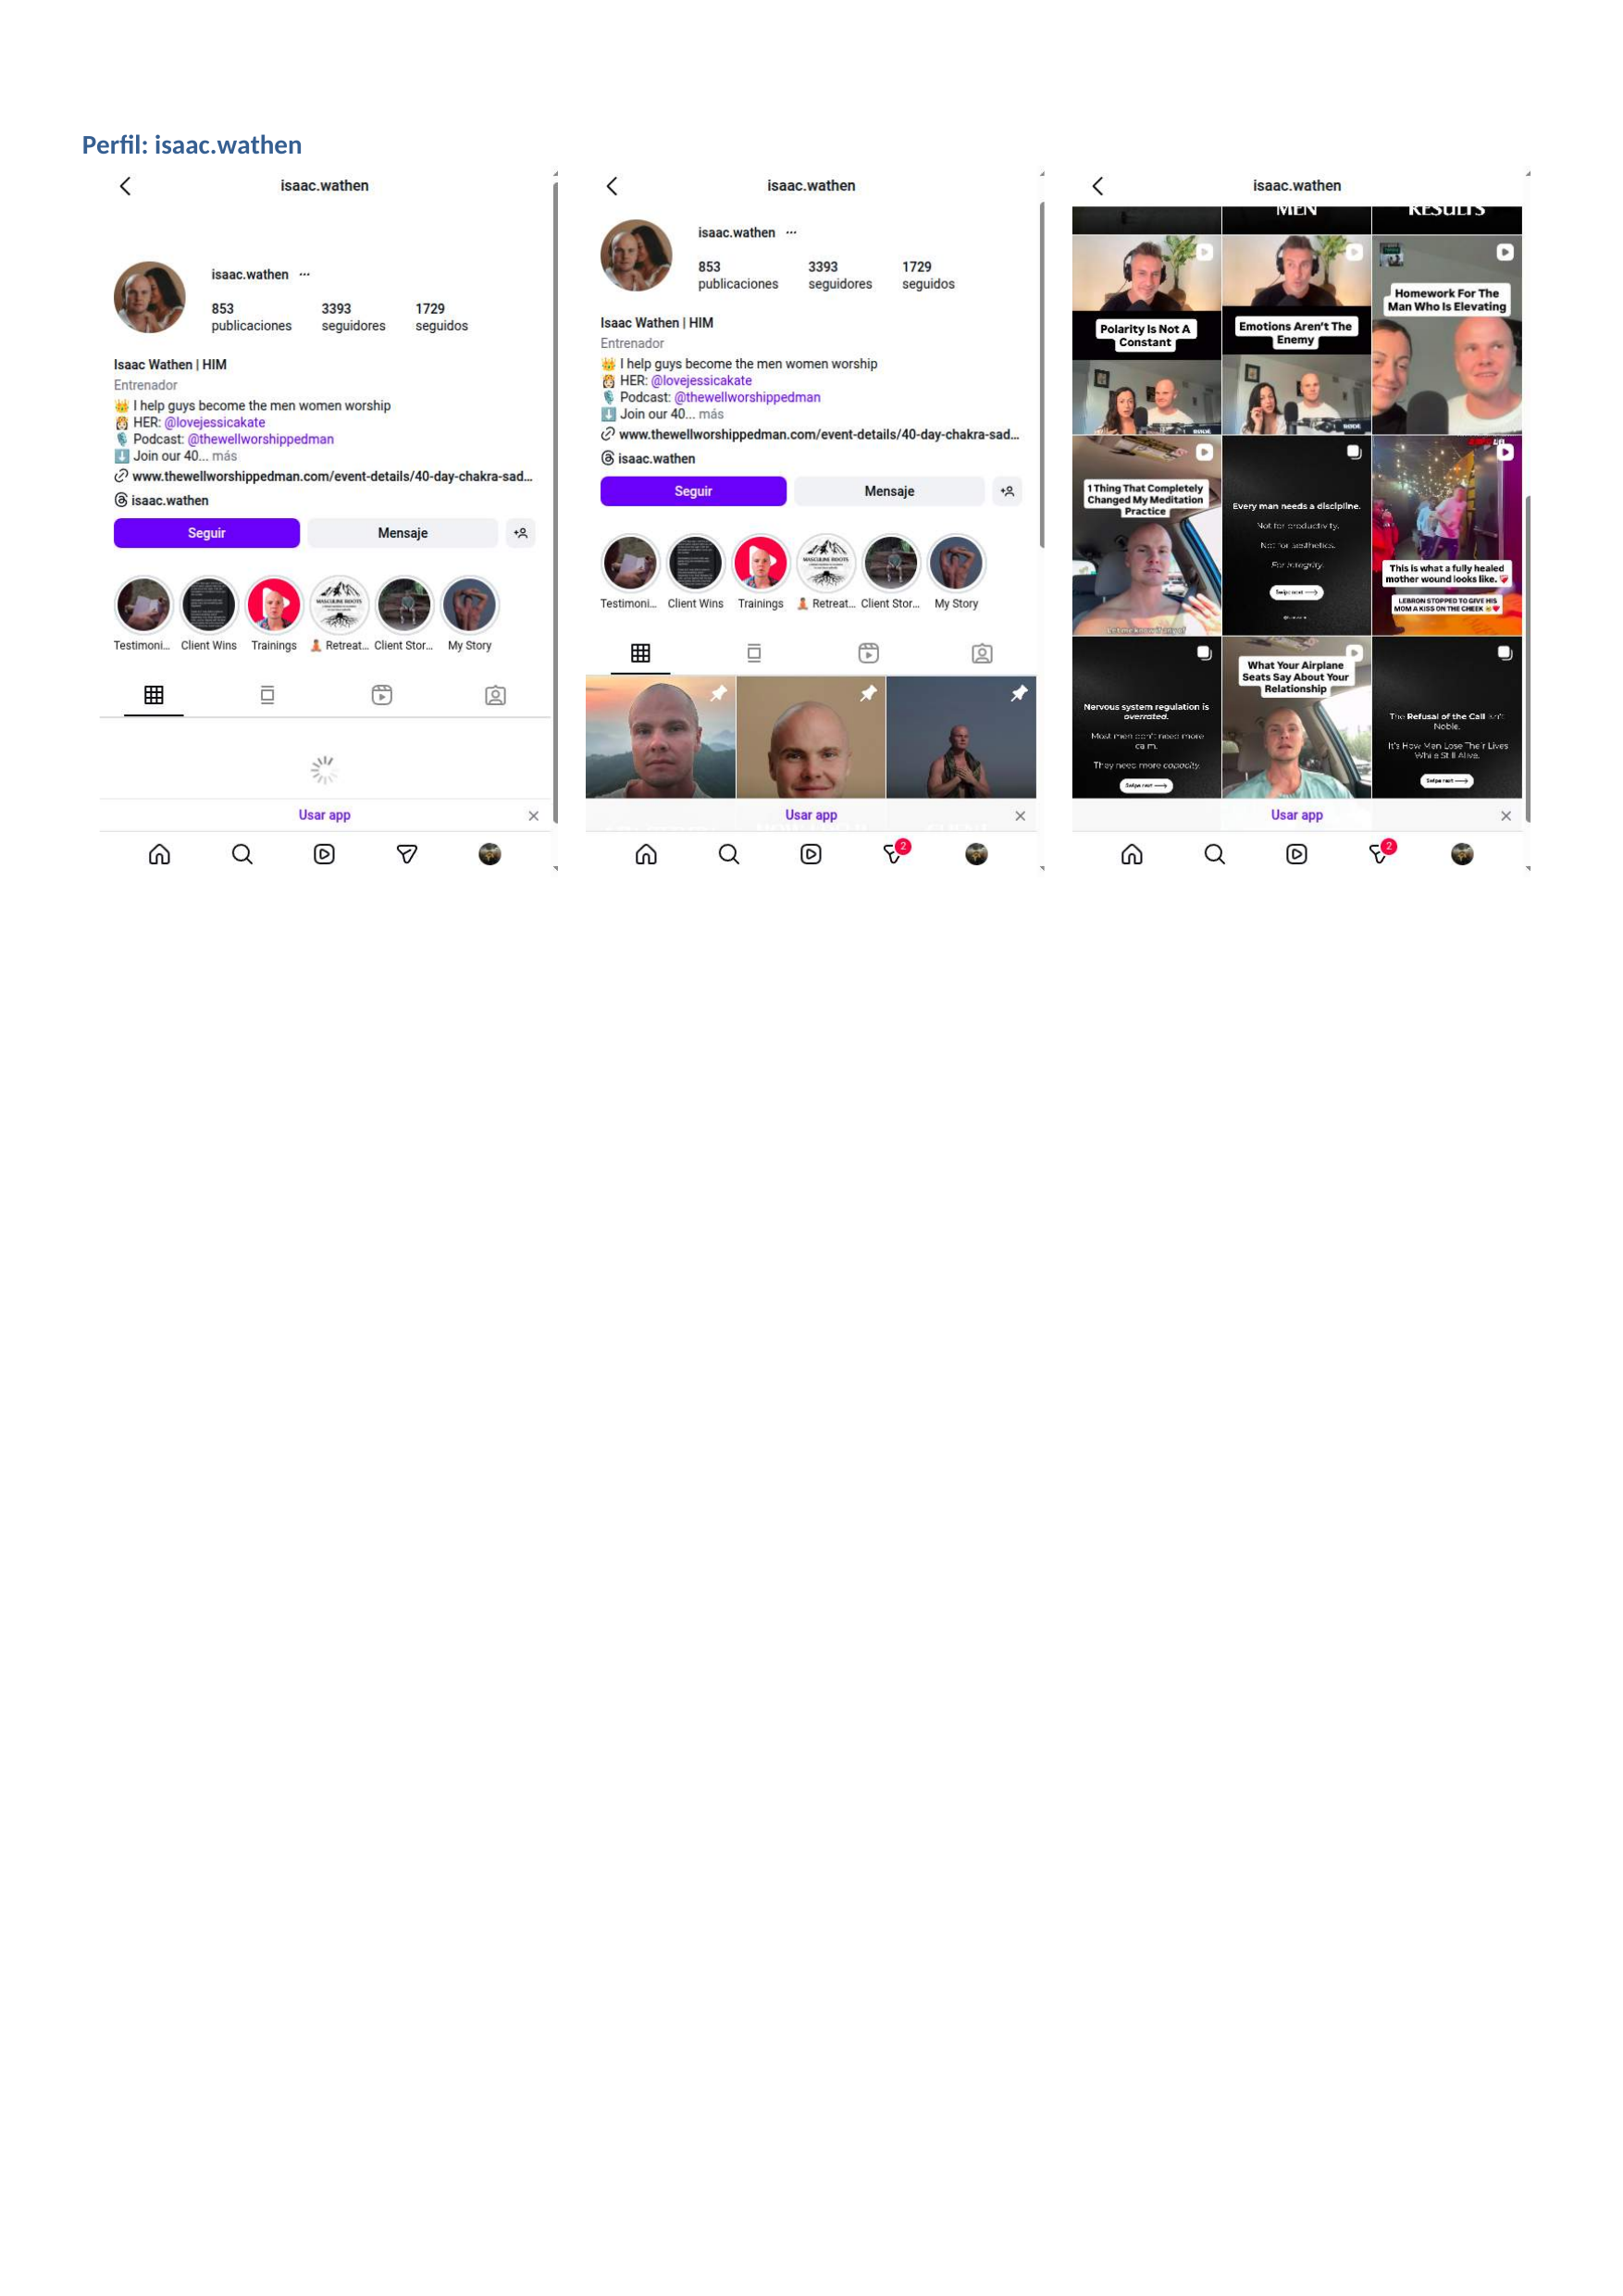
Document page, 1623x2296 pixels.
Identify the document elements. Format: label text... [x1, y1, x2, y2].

table_header [71, 167, 558, 900]
table_header [1045, 167, 1530, 900]
table_header [558, 167, 1044, 900]
subtitle Perfil: isaac.wathen [81, 128, 1541, 161]
picture [1072, 166, 1531, 877]
picture [586, 166, 1045, 877]
picture [99, 166, 558, 877]
